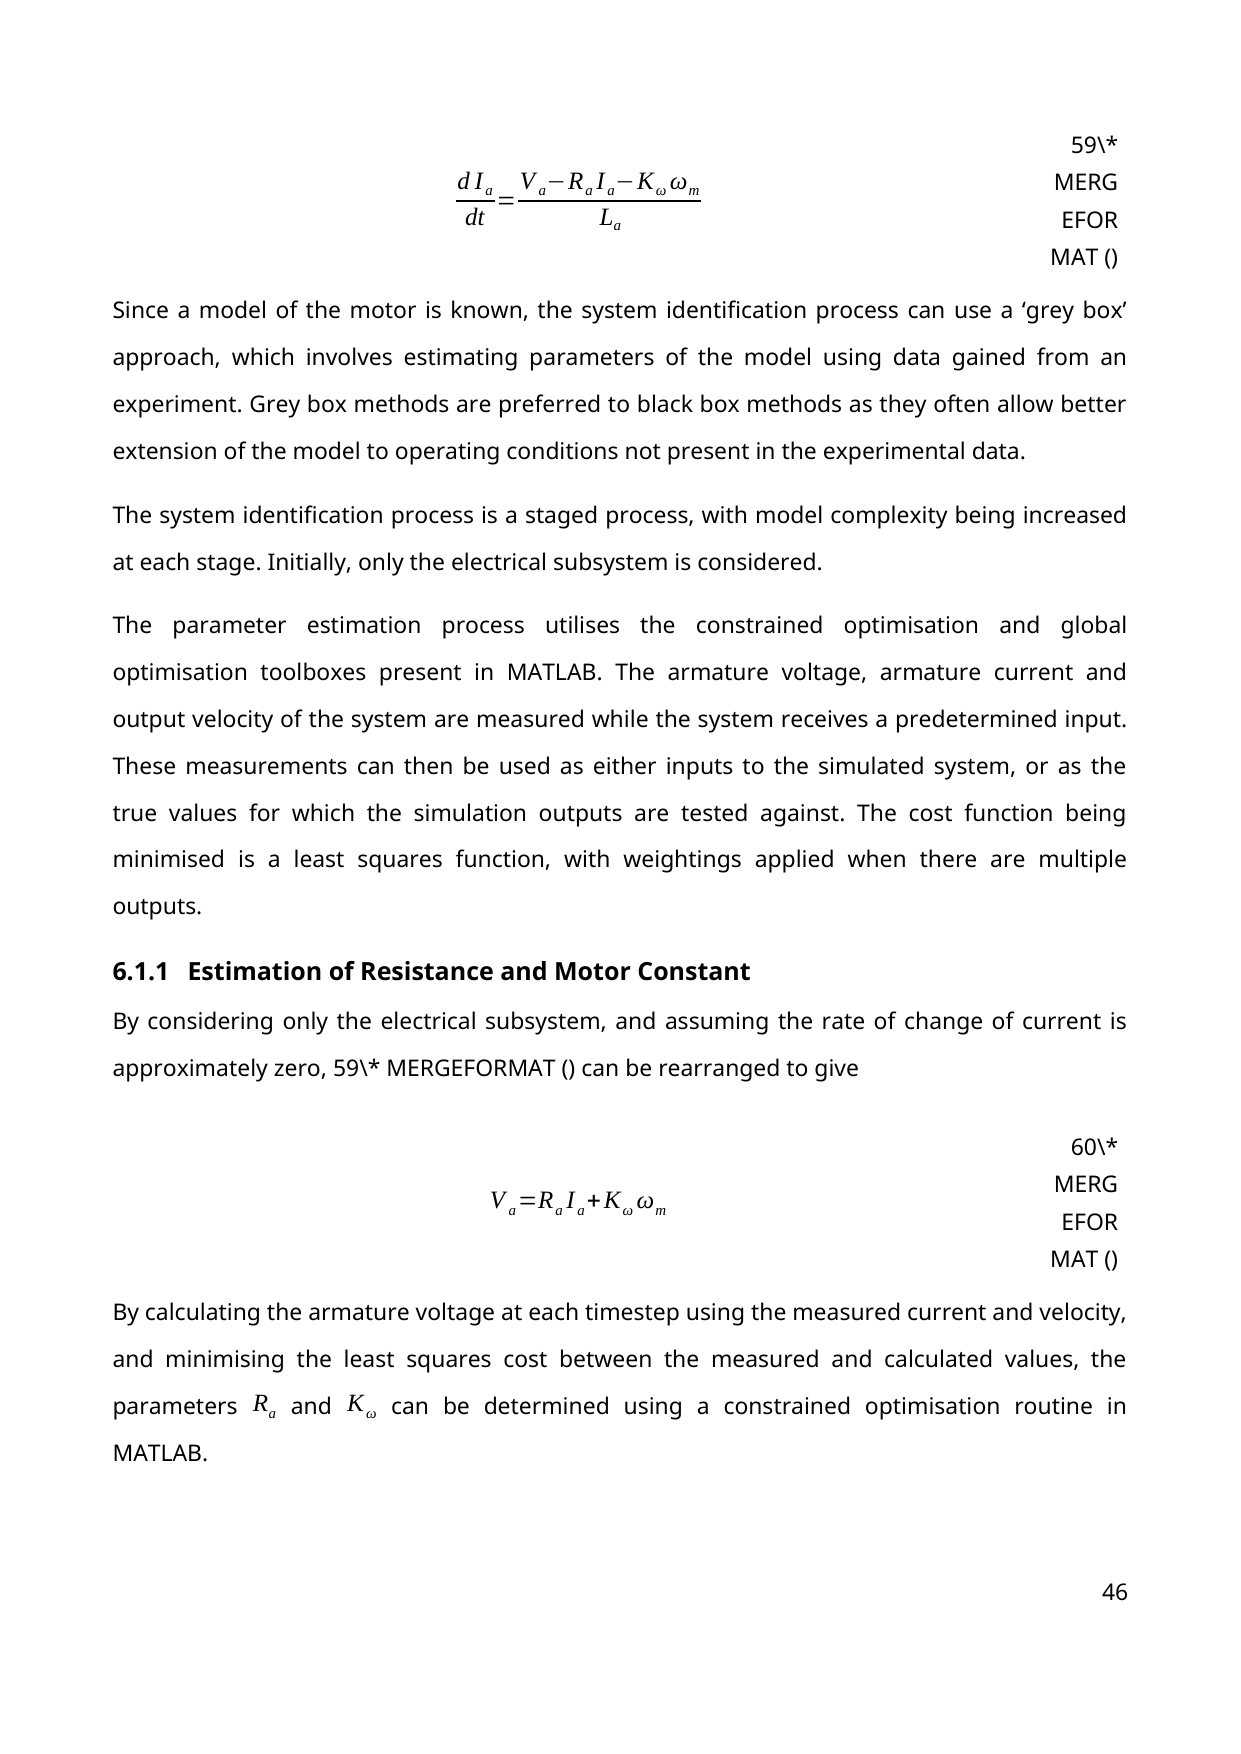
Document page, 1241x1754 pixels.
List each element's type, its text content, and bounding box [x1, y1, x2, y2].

table_header [1044, 1115, 1118, 1296]
text By considering only the electrical subsystem, and assuming the rate of change of current is approximately zero, (59) can be rearranged to give [112, 1005, 1128, 1083]
text The parameter estimation process utilises the constrained optimisation and global optimisation toolboxes present in MATLAB. The armature voltage, armature current and output velocity of the system are measured while the system receives a predetermined input. These measurements can then be used as either inputs to the simulated system, or as the true values for which the simulation outputs are tested against. The cost function being minimised is a least squares function, with weightings applied when there are multiple outputs. [112, 609, 1128, 922]
table_header [112, 1115, 1043, 1296]
text The system identification process is a staged process, with model complexity being increased at each stage. Initially, only the electrical subsystem is considered. [112, 499, 1128, 577]
text Since a model of the motor is known, the system identification process can use a ‘grey box’ approach, which involves estimating parameters of the model using data gained from an experiment. Grey box methods are preferred to black box methods as they often allow better extension of the model to operating conditions not present in the experimental data. [112, 294, 1128, 466]
table_cell [1044, 112, 1118, 294]
subtitle Estimation of Resistance and Motor Constant [112, 954, 1128, 988]
text By calculating the armature voltage at each timestep using the measured current and velocity, and minimising the least squares cost between the measured and calculated values, the parameters and can be determined using a constrained optimisation routine in MATLAB. [112, 1296, 1128, 1468]
table_cell [112, 112, 1043, 294]
